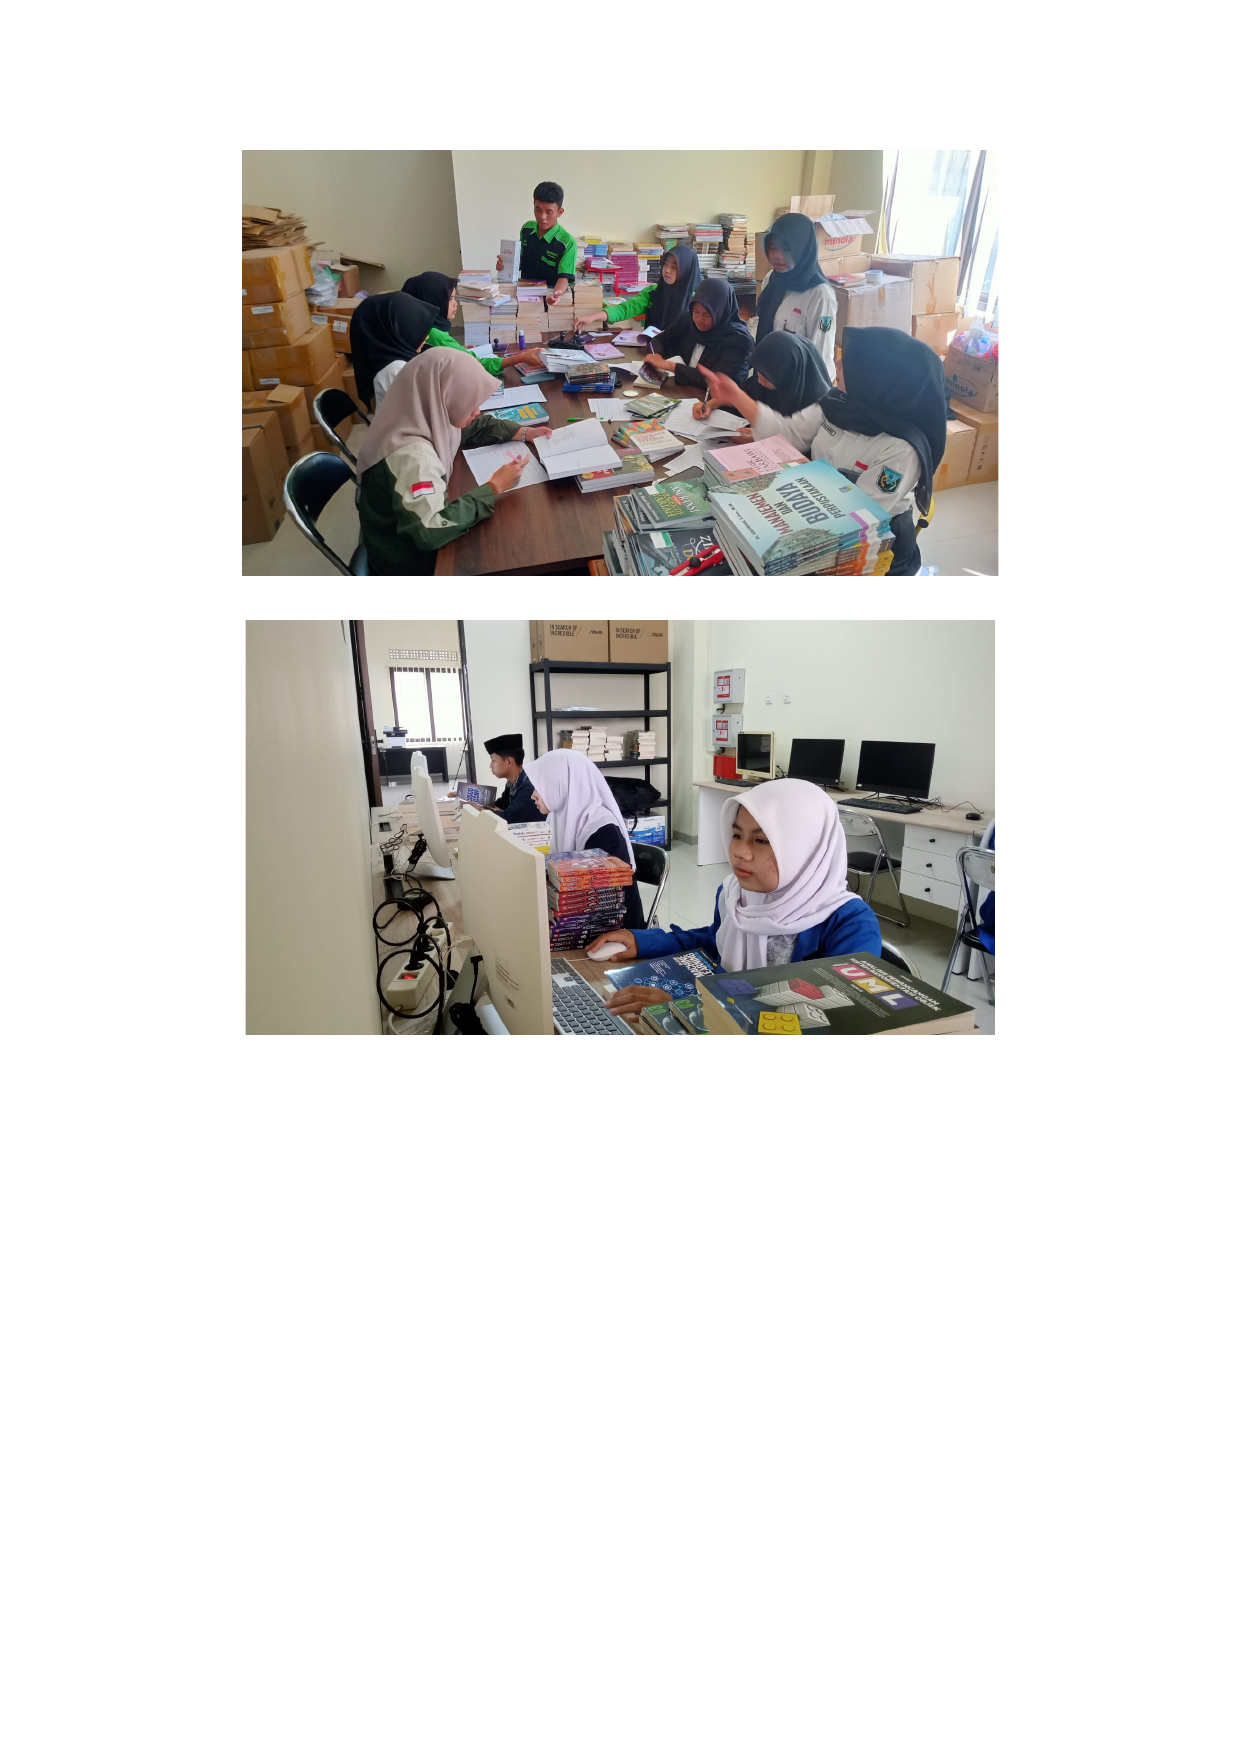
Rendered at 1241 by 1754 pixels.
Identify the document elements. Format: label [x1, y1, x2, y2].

picture [242, 150, 999, 576]
picture [245, 620, 995, 1035]
